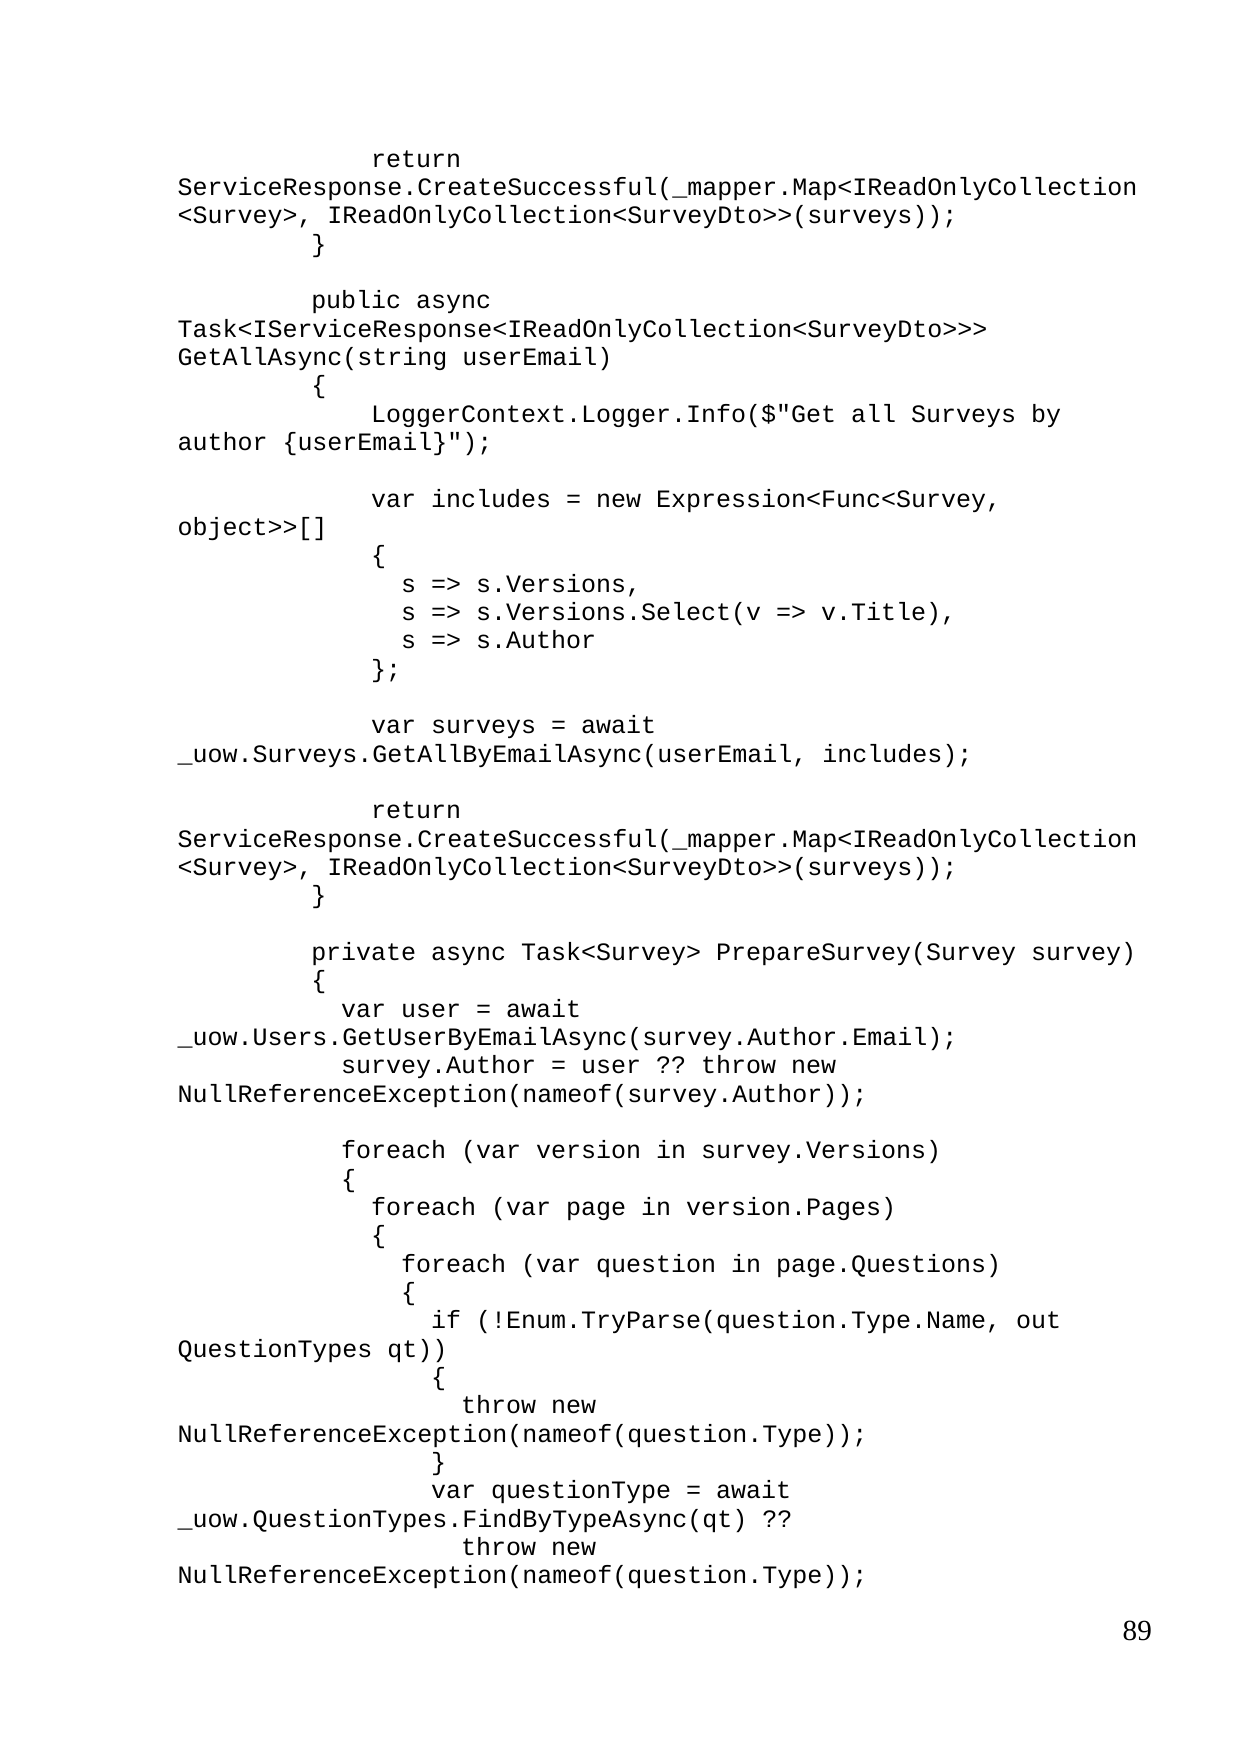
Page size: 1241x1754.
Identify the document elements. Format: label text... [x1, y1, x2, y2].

text } [177, 231, 1152, 260]
text var questionType = await _uow.QuestionTypes.FindByTypeAsync(qt) ?? [177, 1478, 1152, 1535]
text public async Task<IServiceResponse<IReadOnlyCollection<SurveyDto>>> GetAllAsync(string userEmail) [177, 288, 1152, 373]
text s => s.Versions.Select(v => v.Title), [177, 600, 1152, 628]
text }; [177, 656, 1152, 685]
text { [177, 373, 1152, 401]
text foreach (var question in page.Questions) [177, 1251, 1152, 1280]
text { [177, 543, 1152, 571]
text var surveys = await _uow.Surveys.GetAllByEmailAsync(userEmail, includes); [177, 713, 1152, 770]
text } [177, 883, 1152, 911]
text LoggerContext.Logger.Info($"Get all Surveys by author {userEmail}"); [177, 401, 1152, 458]
text return ServiceResponse.CreateSuccessful(_mapper.Map<IReadOnlyCollection<Survey>, IReadOnlyCollection<SurveyDto>>(surveys)); [177, 798, 1152, 883]
text survey.Author = user ?? throw new NullReferenceException(nameof(survey.Author)); [177, 1053, 1152, 1110]
text return ServiceResponse.CreateSuccessful(_mapper.Map<IReadOnlyCollection<Survey>, IReadOnlyCollection<SurveyDto>>(surveys)); [177, 146, 1152, 231]
text { [177, 1280, 1152, 1308]
text if (!Enum.TryParse(question.Type.Name, out QuestionTypes qt)) [177, 1308, 1152, 1365]
text var user = await _uow.Users.GetUserByEmailAsync(survey.Author.Email); [177, 996, 1152, 1053]
text private async Task<Survey> PrepareSurvey(Survey survey) [177, 940, 1152, 968]
text s => s.Versions, [177, 571, 1152, 600]
text s => s.Author [177, 628, 1152, 656]
text throw new NullReferenceException(nameof(question.Type)); [177, 1535, 1152, 1591]
text foreach (var page in version.Pages) [177, 1195, 1152, 1223]
text { [177, 968, 1152, 996]
text throw new NullReferenceException(nameof(question.Type)); [177, 1393, 1152, 1450]
text { [177, 1223, 1152, 1251]
text } [177, 1450, 1152, 1478]
text { [177, 1365, 1152, 1393]
text foreach (var version in survey.Versions) [177, 1138, 1152, 1166]
text { [177, 1166, 1152, 1195]
text var includes = new Expression<Func<Survey, object>>[] [177, 486, 1152, 543]
